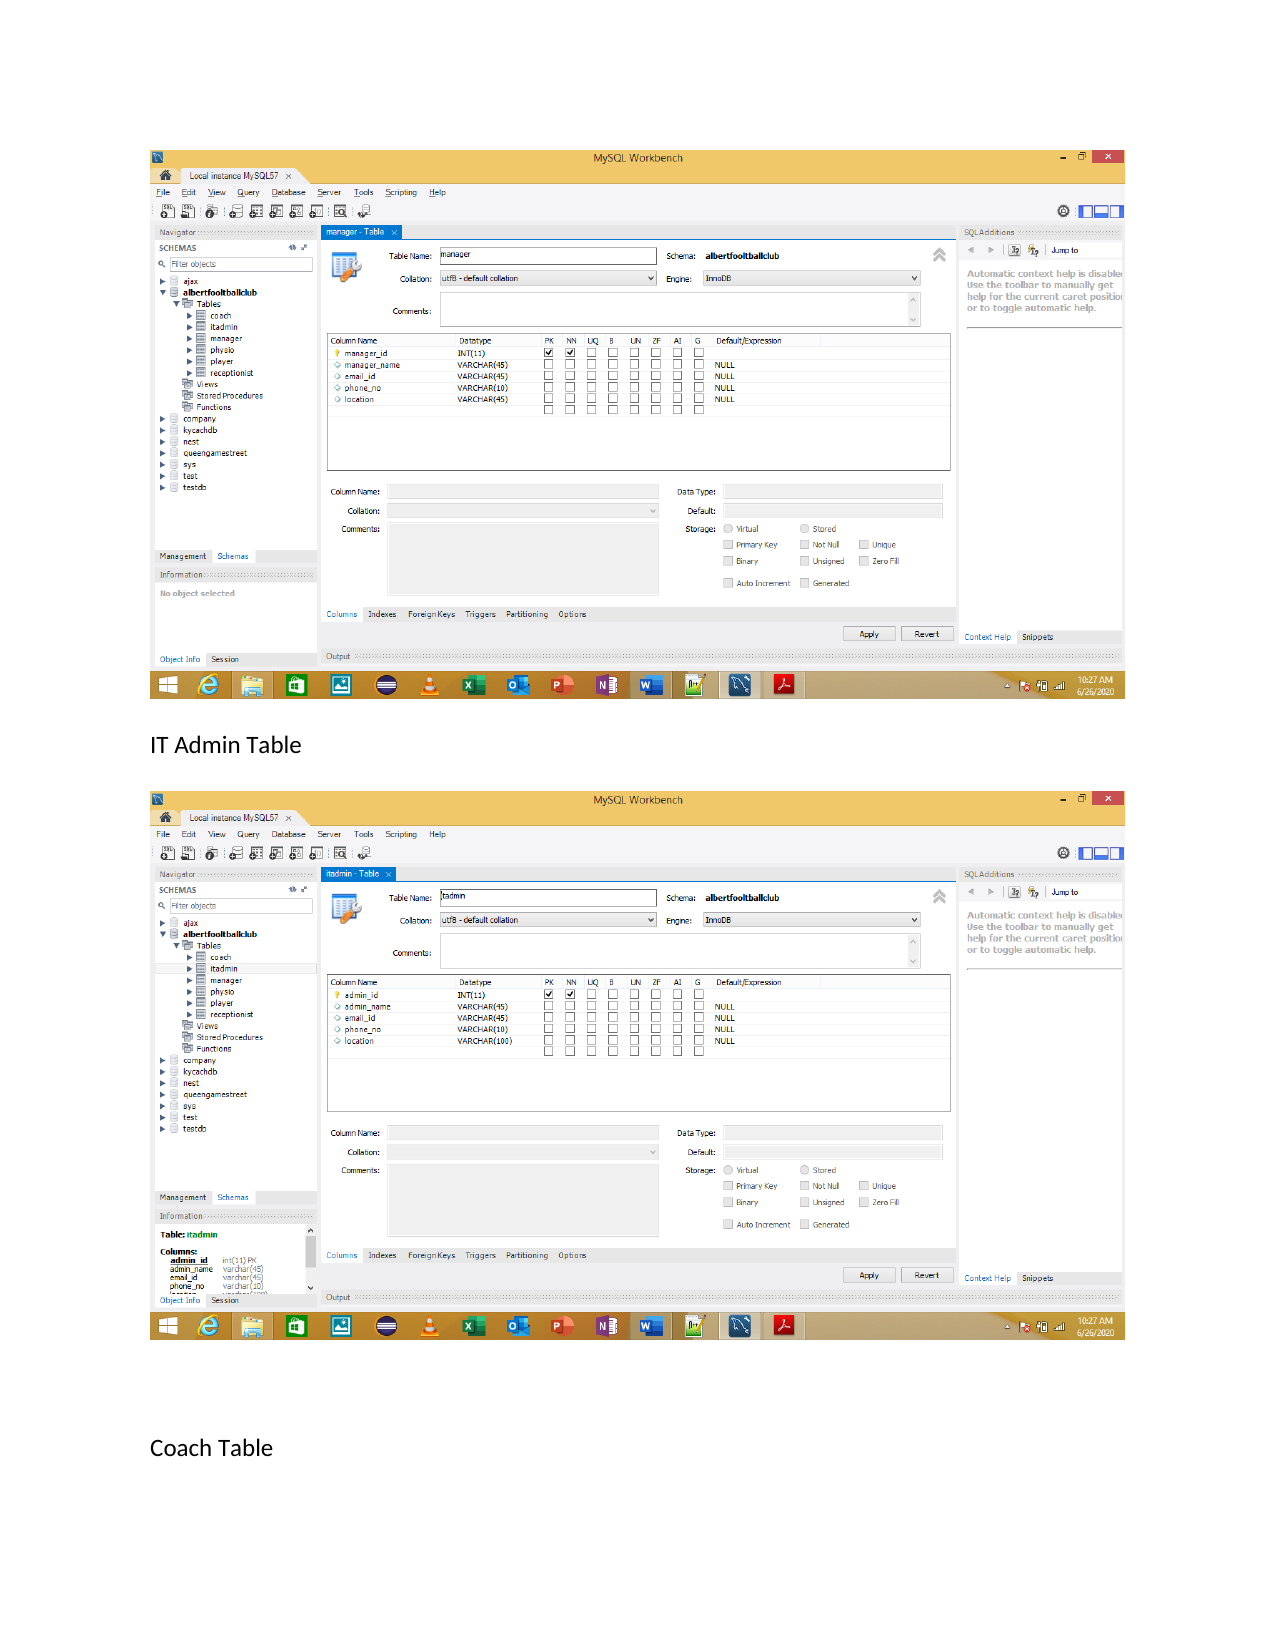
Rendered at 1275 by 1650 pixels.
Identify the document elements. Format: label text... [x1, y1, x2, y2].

picture [150, 791, 1125, 1340]
picture [150, 150, 1125, 699]
text Coach Table [150, 1432, 1125, 1463]
text IT Admin Table [150, 729, 1125, 759]
